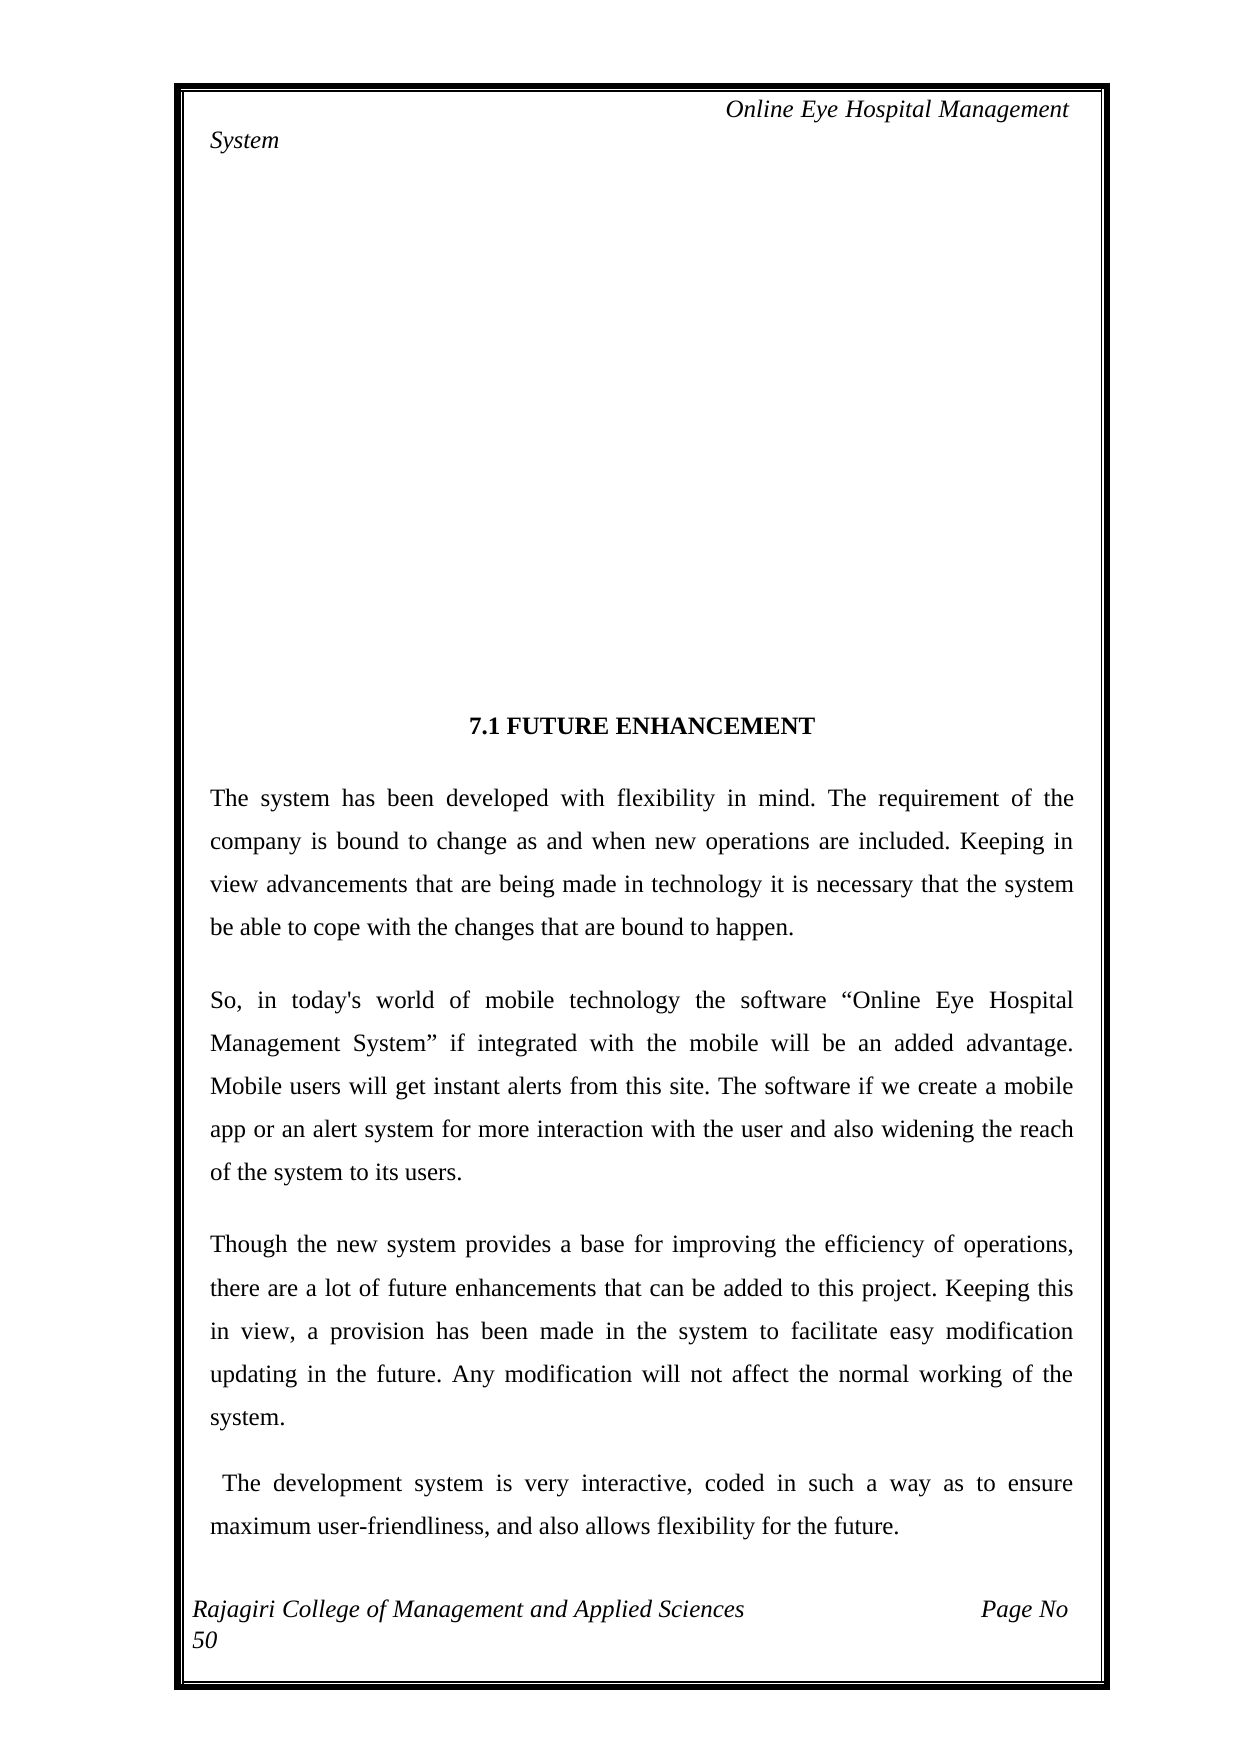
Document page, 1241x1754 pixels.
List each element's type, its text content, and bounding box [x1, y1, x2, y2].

text 7.1 FUTURE ENHANCEMENT [210, 711, 1075, 739]
text So, in today's world of mobile technology the software “Online Eye Hospital Management System” if integrated with the mobile will be an added advantage. Mobile users will get instant alerts from this site. The software if we create a mobile app or an alert system for more interaction with the user and also widening the reach of the system to its users. [210, 985, 1075, 1186]
text The development system is very interactive, coded in such a way as to ensure maximum user-friendliness, and also allows flexibility for the future. [210, 1468, 1075, 1540]
text Though the new system provides a base for improving the efficiency of operations, there are a lot of future enhancements that can be added to this project. Keeping this in view, a provision has been made in the system to facilitate easy modification updating in the future. Any modification will not affect the normal working of the system. [210, 1229, 1075, 1431]
text The system has been developed with flexibility in mind. The requirement of the company is bound to change as and when new operations are included. Keeping in view advancements that are being made in technology it is necessary that the system be able to cope with the changes that are bound to happen. [210, 783, 1075, 941]
